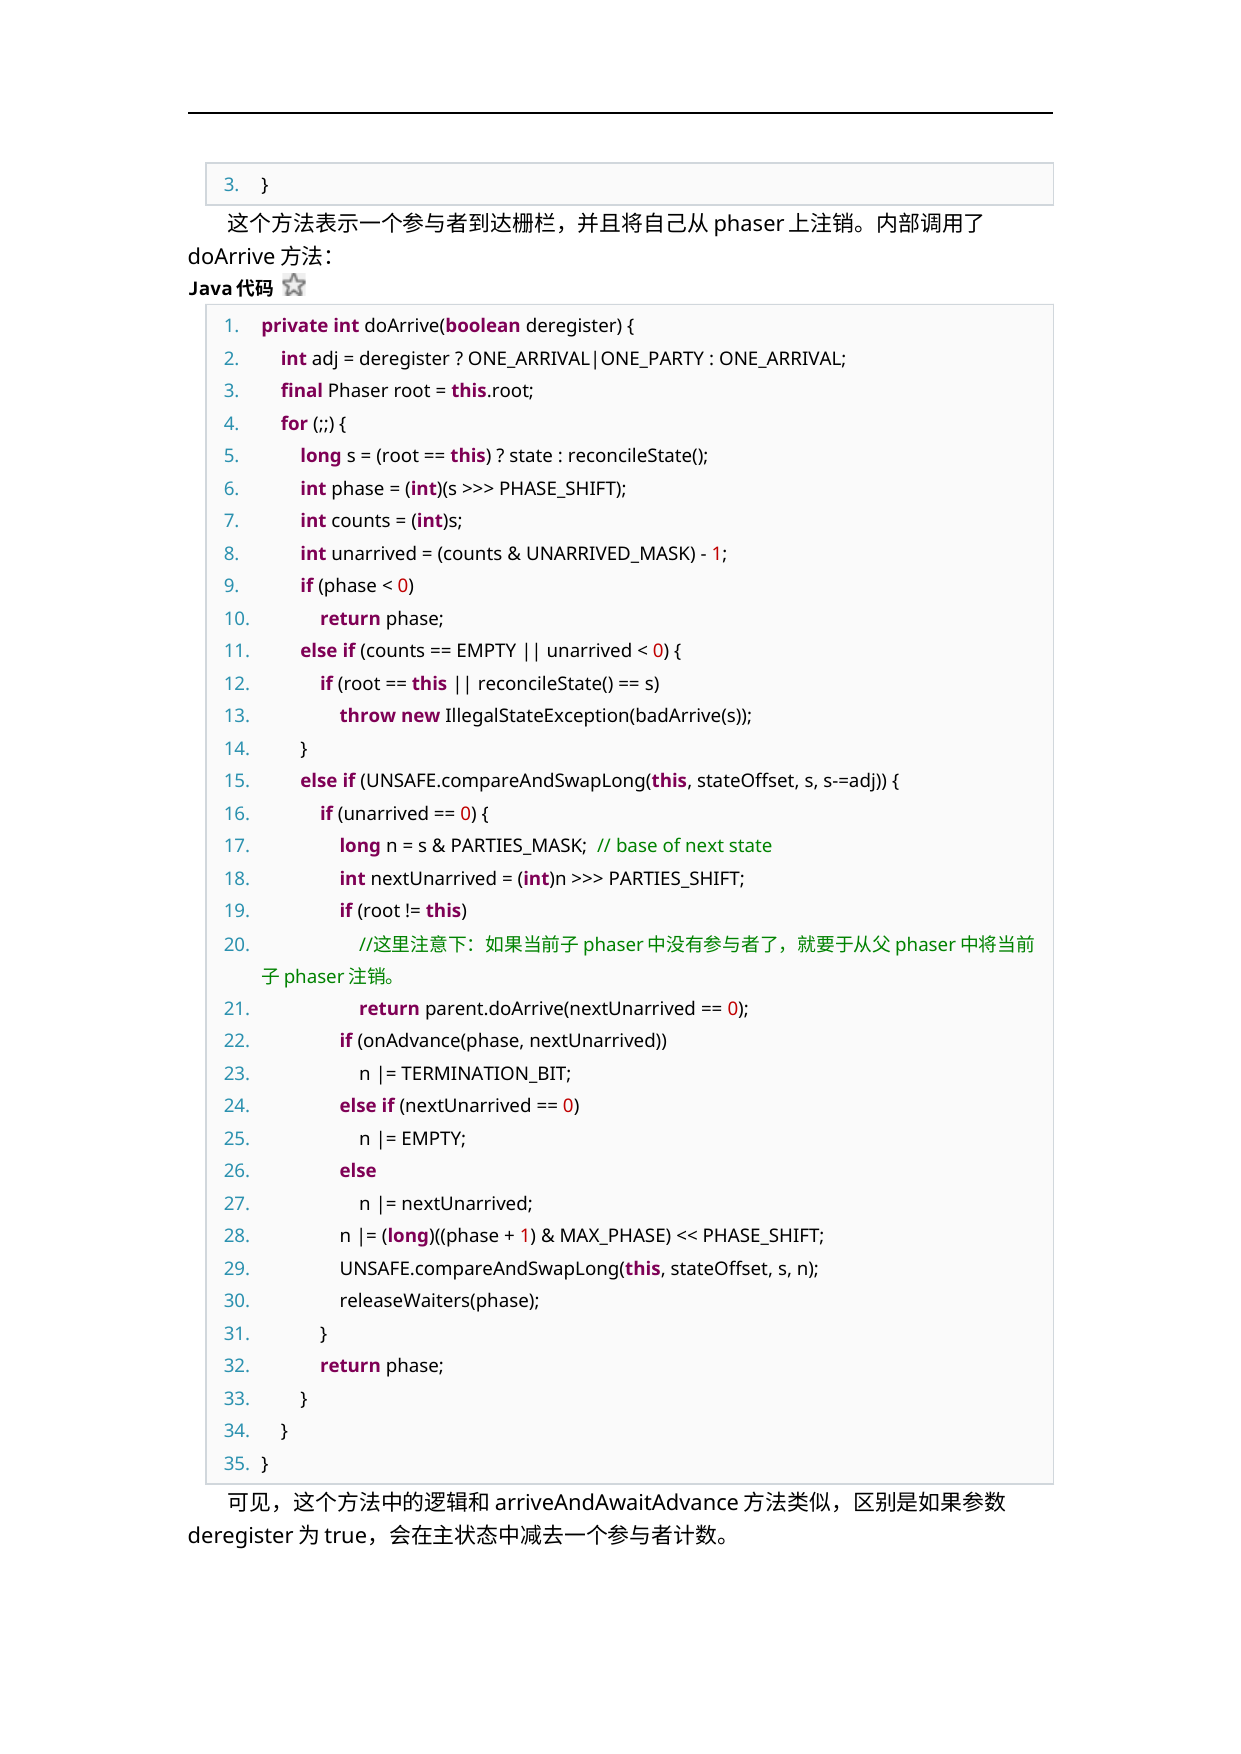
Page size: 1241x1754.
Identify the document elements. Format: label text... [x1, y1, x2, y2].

list else if (nextUnarrived == 0) [207, 1083, 1053, 1116]
list } [207, 1408, 1053, 1441]
list n |= (long)((phase + 1) & MAX_PHASE) << PHASE_SHIFT; [207, 1213, 1053, 1246]
list } [207, 1376, 1053, 1408]
text 这个方法表示一个参与者到达栅栏，并且将自己从phaser上注销。内部调用了doArrive方法： [187, 206, 1053, 271]
list else if (UNSAFE.compareAndSwapLong(this, stateOffset, s, s-=adj)) { [207, 758, 1053, 791]
list for (;;) { [207, 401, 1053, 433]
list int unarrived = (counts & UNARRIVED_MASK) - 1; [207, 531, 1053, 563]
list if (root != this) [207, 888, 1053, 921]
text Java代码 [187, 271, 1053, 303]
list n |= nextUnarrived; [207, 1181, 1053, 1213]
list int phase = (int)(s >>> PHASE_SHIFT); [207, 466, 1053, 498]
list long s = (root == this) ? state : reconcileState(); [207, 433, 1053, 466]
list if (onAdvance(phase, nextUnarrived)) [207, 1018, 1053, 1051]
list int adj = deregister ? ONE_ARRIVAL|ONE_PARTY : ONE_ARRIVAL; [207, 336, 1053, 368]
text 可见，这个方法中的逻辑和arriveAndAwaitAdvance方法类似，区别是如果参数deregister为true，会在主状态中减去一个参与者计数。 [187, 1485, 1053, 1550]
list if (phase < 0) [207, 563, 1053, 596]
list } [207, 726, 1053, 758]
list return parent.doArrive(nextUnarrived == 0); [207, 986, 1053, 1018]
list if (root == this || reconcileState() == s) [207, 661, 1053, 693]
list else [207, 1148, 1053, 1181]
list releaseWaiters(phase); [207, 1278, 1053, 1311]
list throw new IllegalStateException(badArrive(s)); [207, 693, 1053, 726]
list //这里注意下：如果当前子phaser中没有参与者了，就要于从父phaser中将当前子phaser注销。 [207, 921, 1053, 986]
list else if (counts == EMPTY || unarrived < 0) { [207, 628, 1053, 661]
list if (unarrived == 0) { [207, 791, 1053, 823]
list return phase; [207, 1343, 1053, 1376]
list final Phaser root = this.root; [207, 368, 1053, 401]
list int counts = (int)s; [207, 498, 1053, 531]
list long n = s & PARTIES_MASK; // base of next state [207, 823, 1053, 856]
list } [207, 1311, 1053, 1343]
list private int doArrive(boolean deregister) { [207, 305, 1053, 336]
list } [207, 164, 1053, 204]
list UNSAFE.compareAndSwapLong(this, stateOffset, s, n); [207, 1246, 1053, 1278]
picture [282, 273, 306, 296]
list n |= EMPTY; [207, 1116, 1053, 1148]
list return phase; [207, 596, 1053, 628]
list int nextUnarrived = (int)n >>> PARTIES_SHIFT; [207, 856, 1053, 888]
list n |= TERMINATION_BIT; [207, 1051, 1053, 1083]
list } [207, 1441, 1053, 1483]
